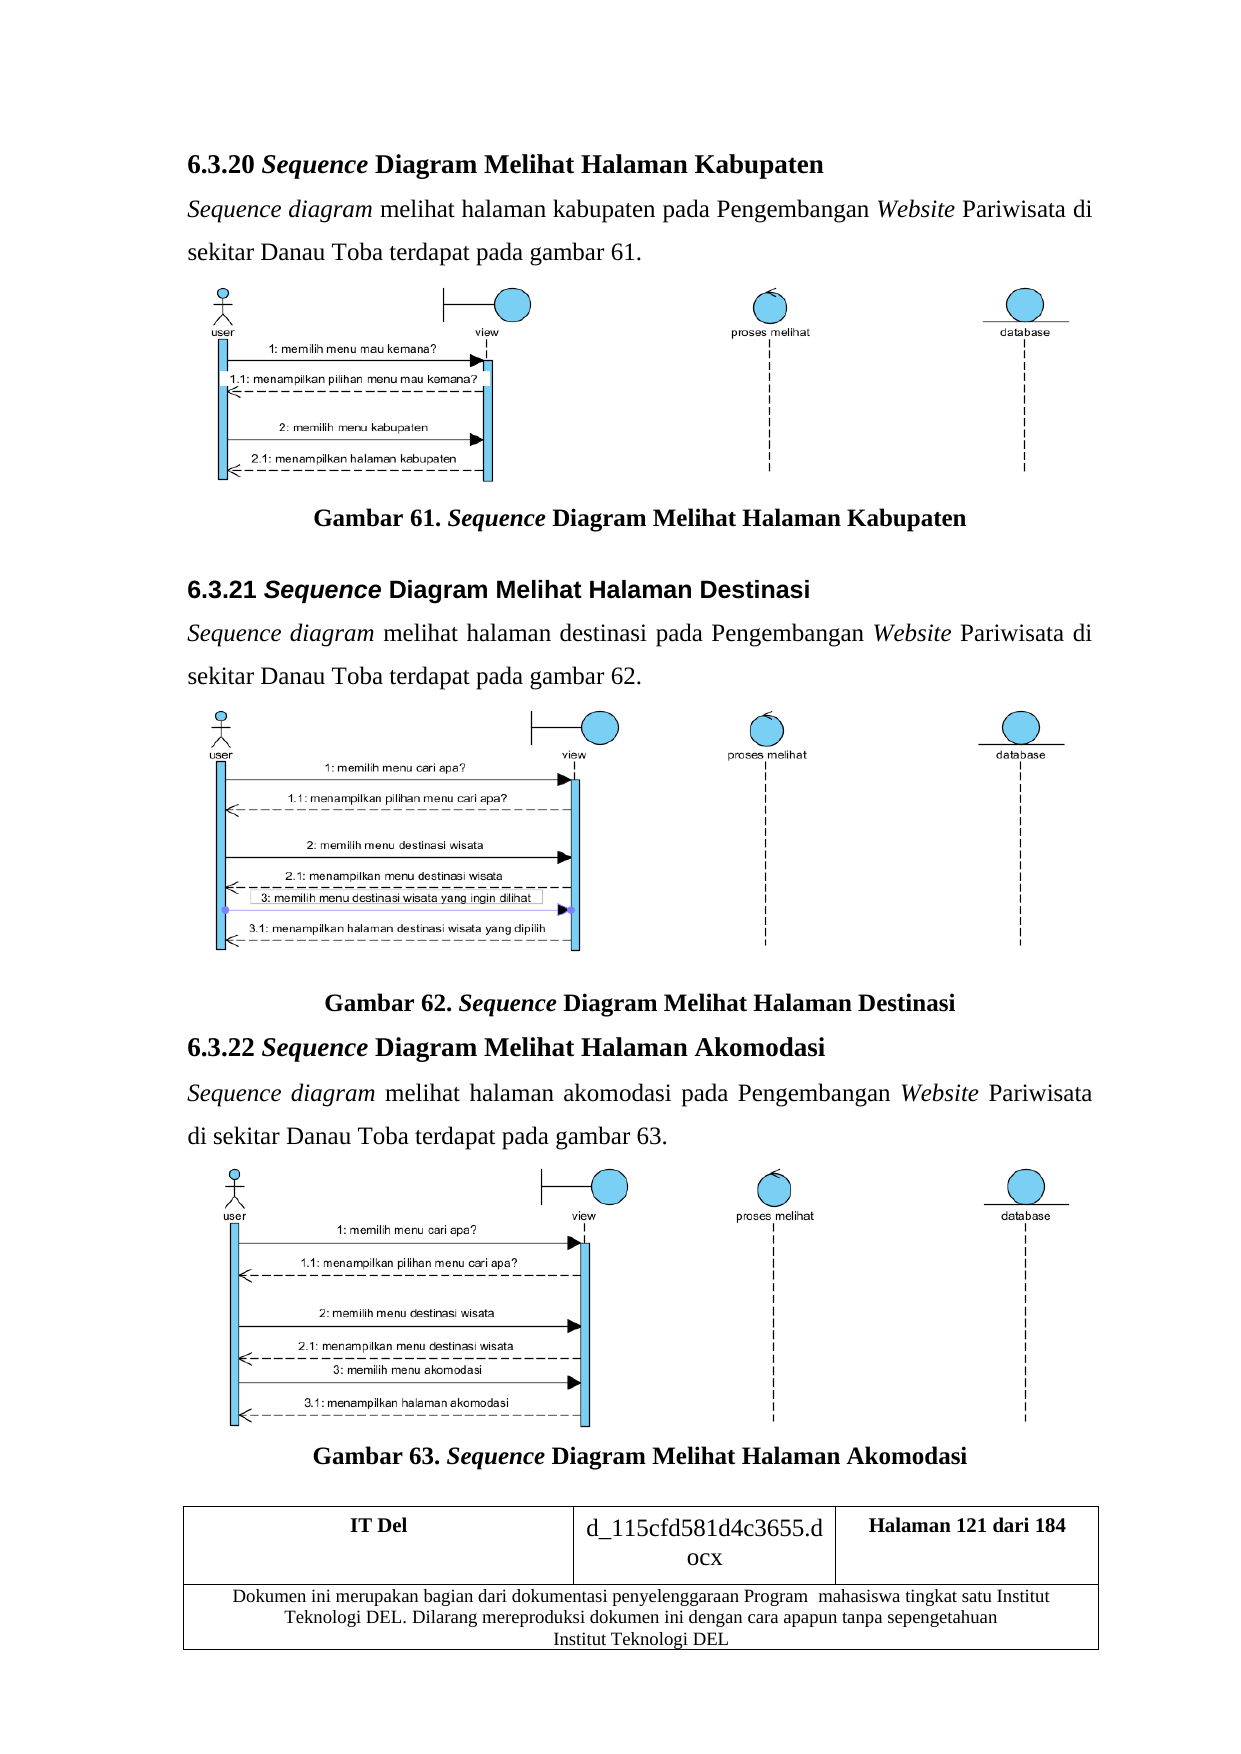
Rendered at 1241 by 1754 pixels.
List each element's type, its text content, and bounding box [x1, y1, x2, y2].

text Sequence diagram melihat halaman destinasi pada Pengembangan Website Pariwisata di sekitar Danau Toba terdapat pada gambar 62. [187, 618, 1092, 690]
text 6.3.22 Sequence Diagram Melihat Halaman Akomodasi [187, 1031, 1092, 1062]
picture [187, 1164, 1093, 1442]
text Gambar 62. Sequence Diagram Melihat Halaman Destinasi [187, 988, 1092, 1017]
text Sequence diagram melihat halaman akomodasi pada Pengembangan Website Pariwisata di sekitar Danau Toba terdapat pada gambar 63. [187, 1078, 1092, 1150]
text Sequence diagram melihat halaman kabupaten pada Pengembangan Website Pariwisata di sekitar Danau Toba terdapat pada gambar 61. [187, 194, 1092, 266]
text 6.3.21 Sequence Diagram Melihat Halaman Destinasi [187, 575, 1092, 604]
text Gambar 61. Sequence Diagram Melihat Halaman Kabupaten [187, 504, 1092, 532]
picture [187, 704, 1093, 974]
text Gambar 63. Sequence Diagram Melihat Halaman Akomodasi [187, 1442, 1092, 1470]
text 6.3.20 Sequence Diagram Melihat Halaman Kabupaten [187, 148, 1092, 179]
picture [187, 280, 1093, 504]
